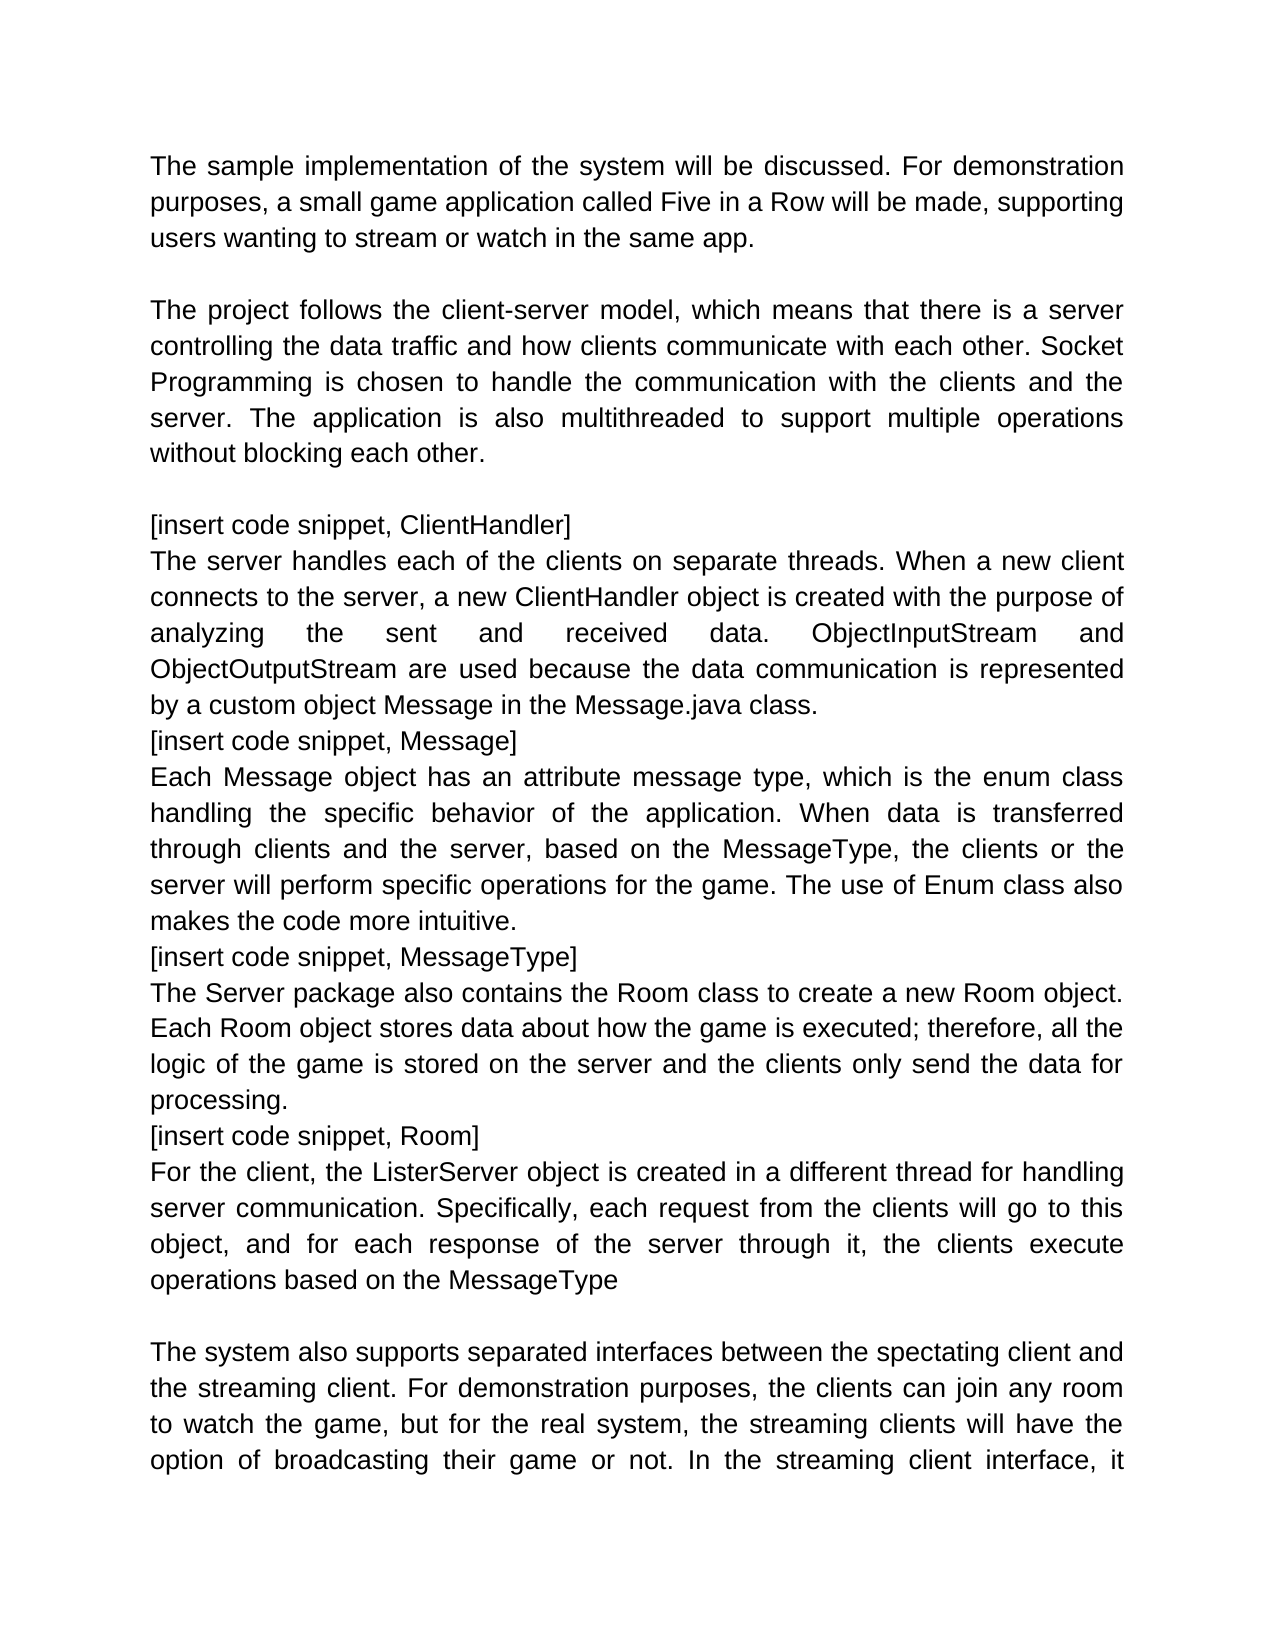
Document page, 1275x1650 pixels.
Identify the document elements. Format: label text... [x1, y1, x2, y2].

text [150, 1336, 1125, 1475]
text [insert code snippet, MessageType] [150, 941, 1125, 972]
text The server handles each of the clients on separate threads. When a new client connects to the server, a new ClientHandler object is created with the purpose of analyzing the sent and received data. ObjectInputStream and ObjectOutputStream are used because the data communication is represented by a custom object Message in the Message.java class. [150, 545, 1125, 720]
text The Server package also contains the Room class to create a new Room object. Each Room object stores data about how the game is executed; therefore, all the logic of the game is stored on the server and the clients only send the data for processing. [150, 977, 1125, 1116]
text [insert code snippet, Message] [150, 725, 1125, 756]
text [insert code snippet, ClientHandler] [150, 509, 1125, 541]
text Each Message object has an attribute message type, which is the enum class handling the specific behavior of the application. When data is transferred through clients and the server, based on the MessageType, the clients or the server will perform specific operations for the game. The use of Enum class also makes the code more intuitive. [150, 761, 1125, 936]
text The project follows the client-server model, which means that there is a server controlling the data traffic and how clients communicate with each other. Socket Programming is chosen to handle the communication with the clients and the server. The application is also multithreaded to support multiple operations without blocking each other. [150, 294, 1125, 469]
text [insert code snippet, Room] [150, 1120, 1125, 1152]
text For the client, the ListerServer object is created in a different thread for handling server communication. Specifically, each request from the clients will go to this object, and for each response of the server through it, the clients execute operations based on the MessageType [150, 1156, 1125, 1295]
text The sample implementation of the system will be discussed. For demonstration purposes, a small game application called Five in a Row will be made, supporting users wanting to stream or watch in the same app. [150, 150, 1125, 253]
